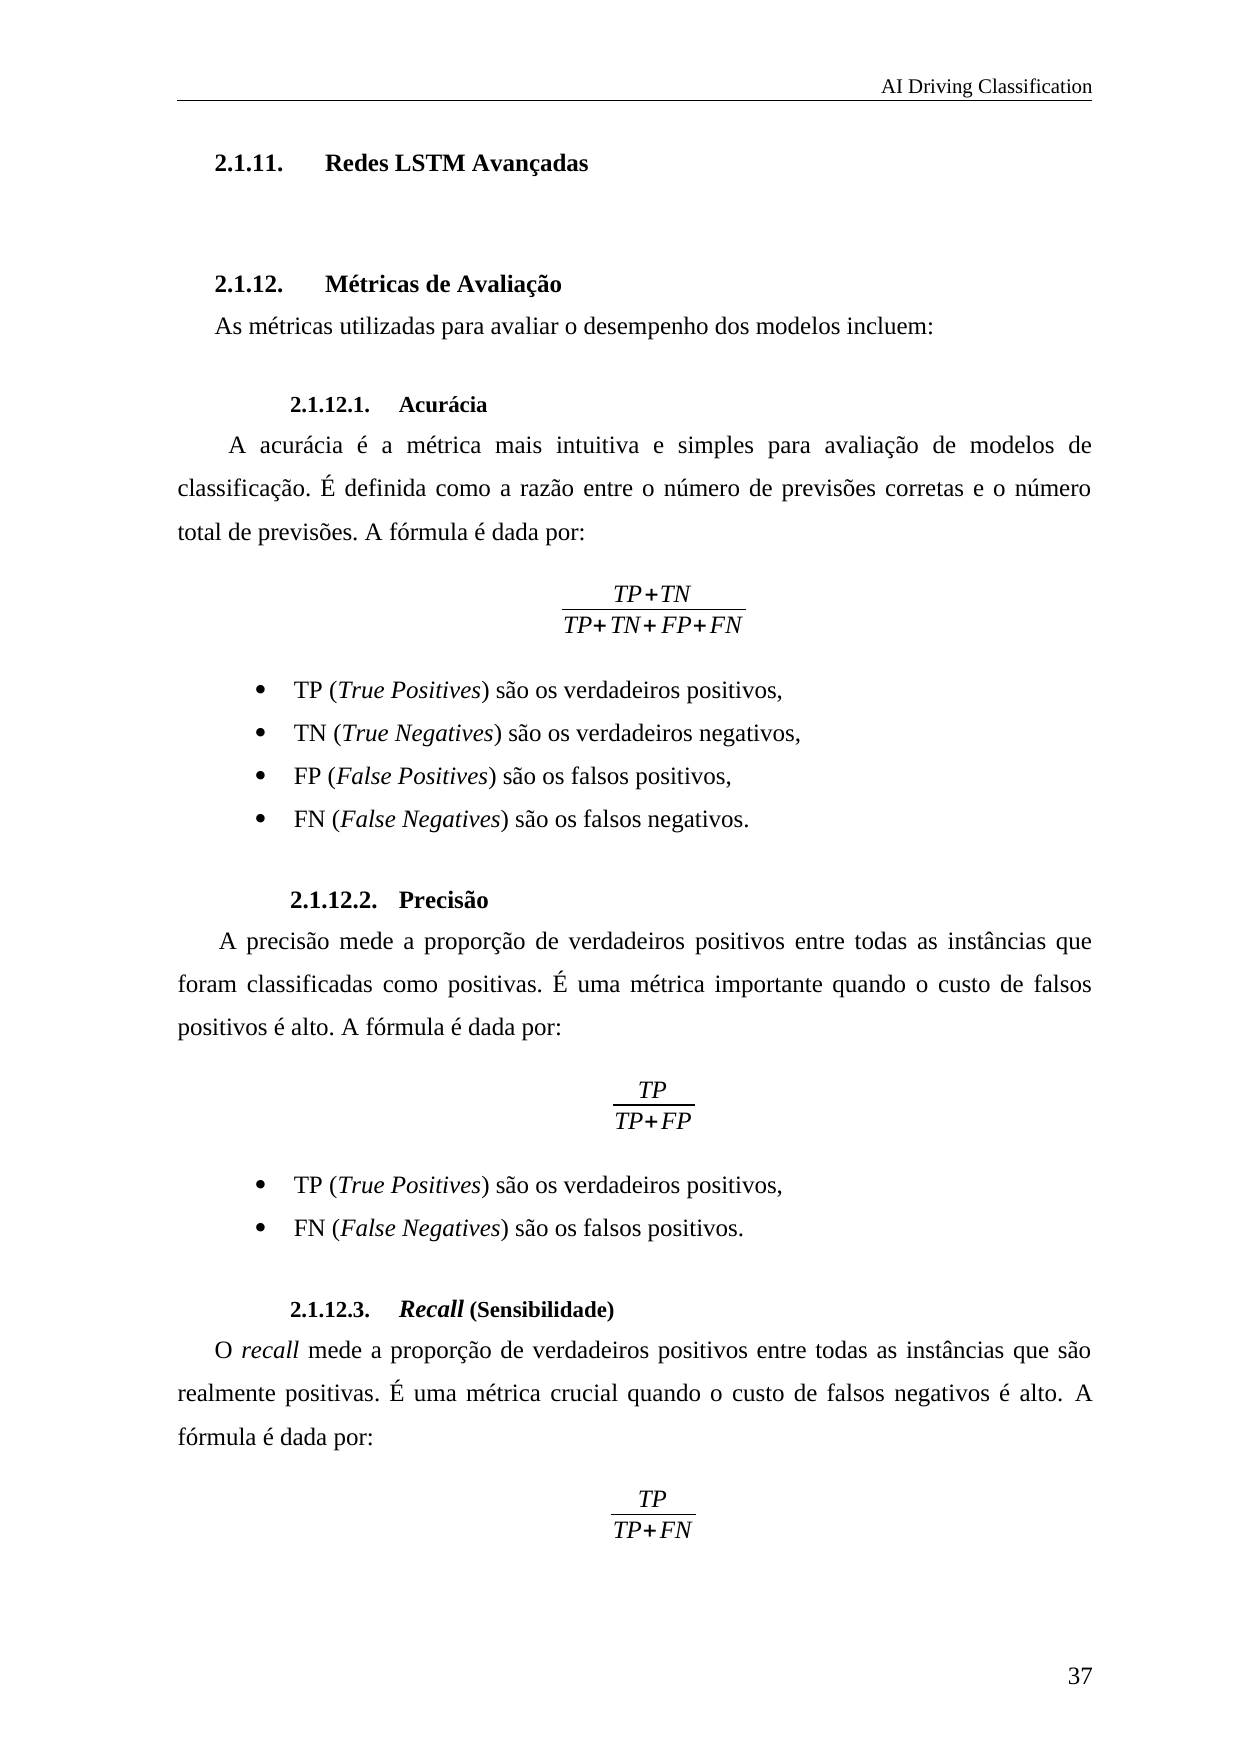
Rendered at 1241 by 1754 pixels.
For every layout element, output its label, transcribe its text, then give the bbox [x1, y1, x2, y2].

text As métricas utilizadas para avaliar o desempenho dos modelos incluem: [177, 311, 1092, 339]
subtitle Recall (Sensibilidade) [290, 1294, 1092, 1323]
subtitle Precisão [290, 885, 1092, 913]
text O recall mede a proporção de verdadeiros positivos entre todas as instâncias que são realmente positivas. É uma métrica crucial quando o custo de falsos negativos é alto. A fórmula é dada por: [177, 1335, 1092, 1450]
subtitle Métricas de Avaliação [214, 269, 1092, 298]
list TN (True Negatives) são os verdadeiros negativos, [256, 718, 1092, 747]
list TP (True Positives) são os verdadeiros positivos, [256, 1170, 1092, 1199]
list FN (False Negatives) são os falsos positivos. [256, 1213, 1092, 1242]
text A acurácia é a métrica mais intuitiva e simples para avaliação de modelos de classificação. É definida como a razão entre o número de previsões corretas e o número total de previsões. A fórmula é dada por: [177, 430, 1092, 545]
list FP (False Positives) são os falsos positivos, [256, 761, 1092, 790]
text A precisão mede a proporção de verdadeiros positivos entre todas as instâncias que foram classificadas como positivas. É uma métrica importante quando o custo de falsos positivos é alto. A fórmula é dada por: [177, 926, 1092, 1041]
subtitle Acurácia [290, 391, 1092, 418]
list FN (False Negatives) são os falsos negativos. [256, 804, 1092, 833]
subtitle Redes LSTM Avançadas [214, 148, 1092, 176]
list TP (True Positives) são os verdadeiros positivos, [256, 675, 1092, 703]
